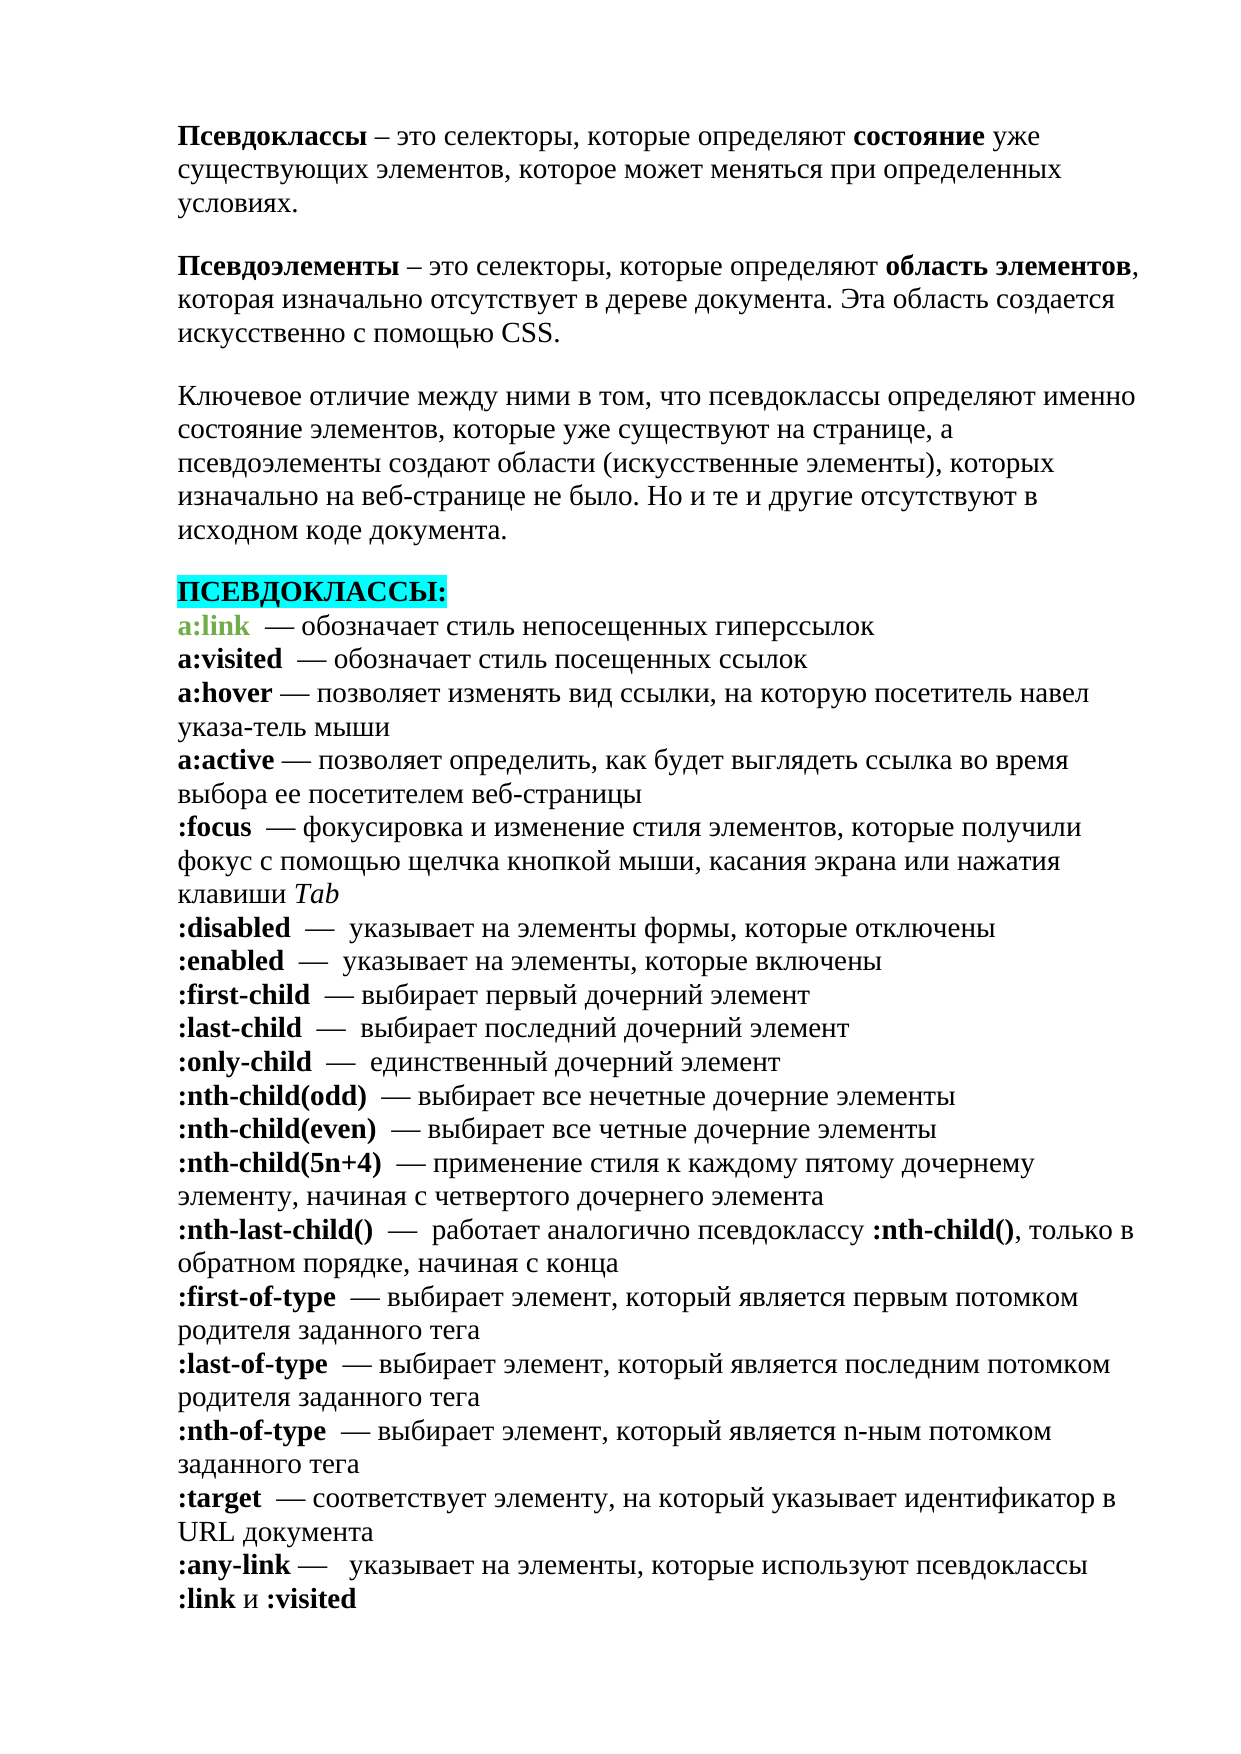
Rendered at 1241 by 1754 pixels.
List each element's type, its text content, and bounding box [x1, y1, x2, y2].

text :last-child — выбирает последний дочерний элемент [177, 1011, 1152, 1044]
text :target — соответствует элементу, на который указывает идентификатор в URL документа [177, 1480, 1152, 1547]
text :nth-child(even) — выбирает все четные дочерние элементы [177, 1111, 1152, 1145]
text a:active — позволяет определить, как будет выглядеть ссылка во время выбора ее посетителем веб-страницы [177, 742, 1152, 809]
text :any-link — указывает на элементы, которые используют псевдоклассы :link и :visited [177, 1547, 1152, 1614]
text :last-of-type — выбирает элемент, который является последним потомком родителя заданного тега [177, 1346, 1152, 1413]
text :only-child — единственный дочерний элемент [177, 1044, 1152, 1078]
text :nth-of-type — выбирает элемент, который является n-ным потомком заданного тега [177, 1413, 1152, 1480]
text a:hover — позволяет изменять вид ссылки, на которую посетитель навел указа-тель мыши [177, 675, 1152, 742]
text :first-of-type — выбирает элемент, который является первым потомком родителя заданного тега [177, 1279, 1152, 1346]
text :enabled — указывает на элементы, которые включены [177, 943, 1152, 977]
text :focus — фокусировка и изменение стиля элементов, которые получили фокус с помощью щелчка кнопкой мыши, касания экрана или нажатия клавиши Tab [177, 809, 1152, 910]
text :disabled — указывает на элементы формы, которые отключены [177, 910, 1152, 943]
text ПСЕВДОКЛАССЫ: [177, 574, 1152, 608]
text :nth-child(5n+4) — применение стиля к каждому пятому дочернему элементу, начиная с четвертого дочернего элемента [177, 1145, 1152, 1212]
text Псевдоклассы – это селекторы, которые определяют состояние уже существующих элементов, которое может меняться при определенных условиях. [177, 118, 1152, 219]
text a:link — обозначает стиль непосещенных гиперссылок [177, 608, 1152, 642]
text Псевдоэлементы – это селекторы, которые определяют область элементов, которая изначально отсутствует в дереве документа. Эта область создается искусственно с помощью CSS. [177, 248, 1152, 348]
text :nth-last-child() — работает аналогично псевдоклассу :nth-child(), только в обратном порядке, начиная с конца [177, 1212, 1152, 1279]
text Ключевое отличие между ними в том, что псевдоклассы определяют именно состояние элементов, которые уже существуют на странице, а псевдоэлементы создают области (искусственные элементы), которых изначально на веб-странице не было. Но и те и другие отсутствуют в исходном коде документа. [177, 378, 1152, 545]
text :nth-child(odd) — выбирает все нечетные дочерние элементы [177, 1078, 1152, 1111]
text a:visited — обозначает стиль посещенных ссылок [177, 642, 1152, 675]
text :first-child — выбирает первый дочерний элемент [177, 977, 1152, 1011]
